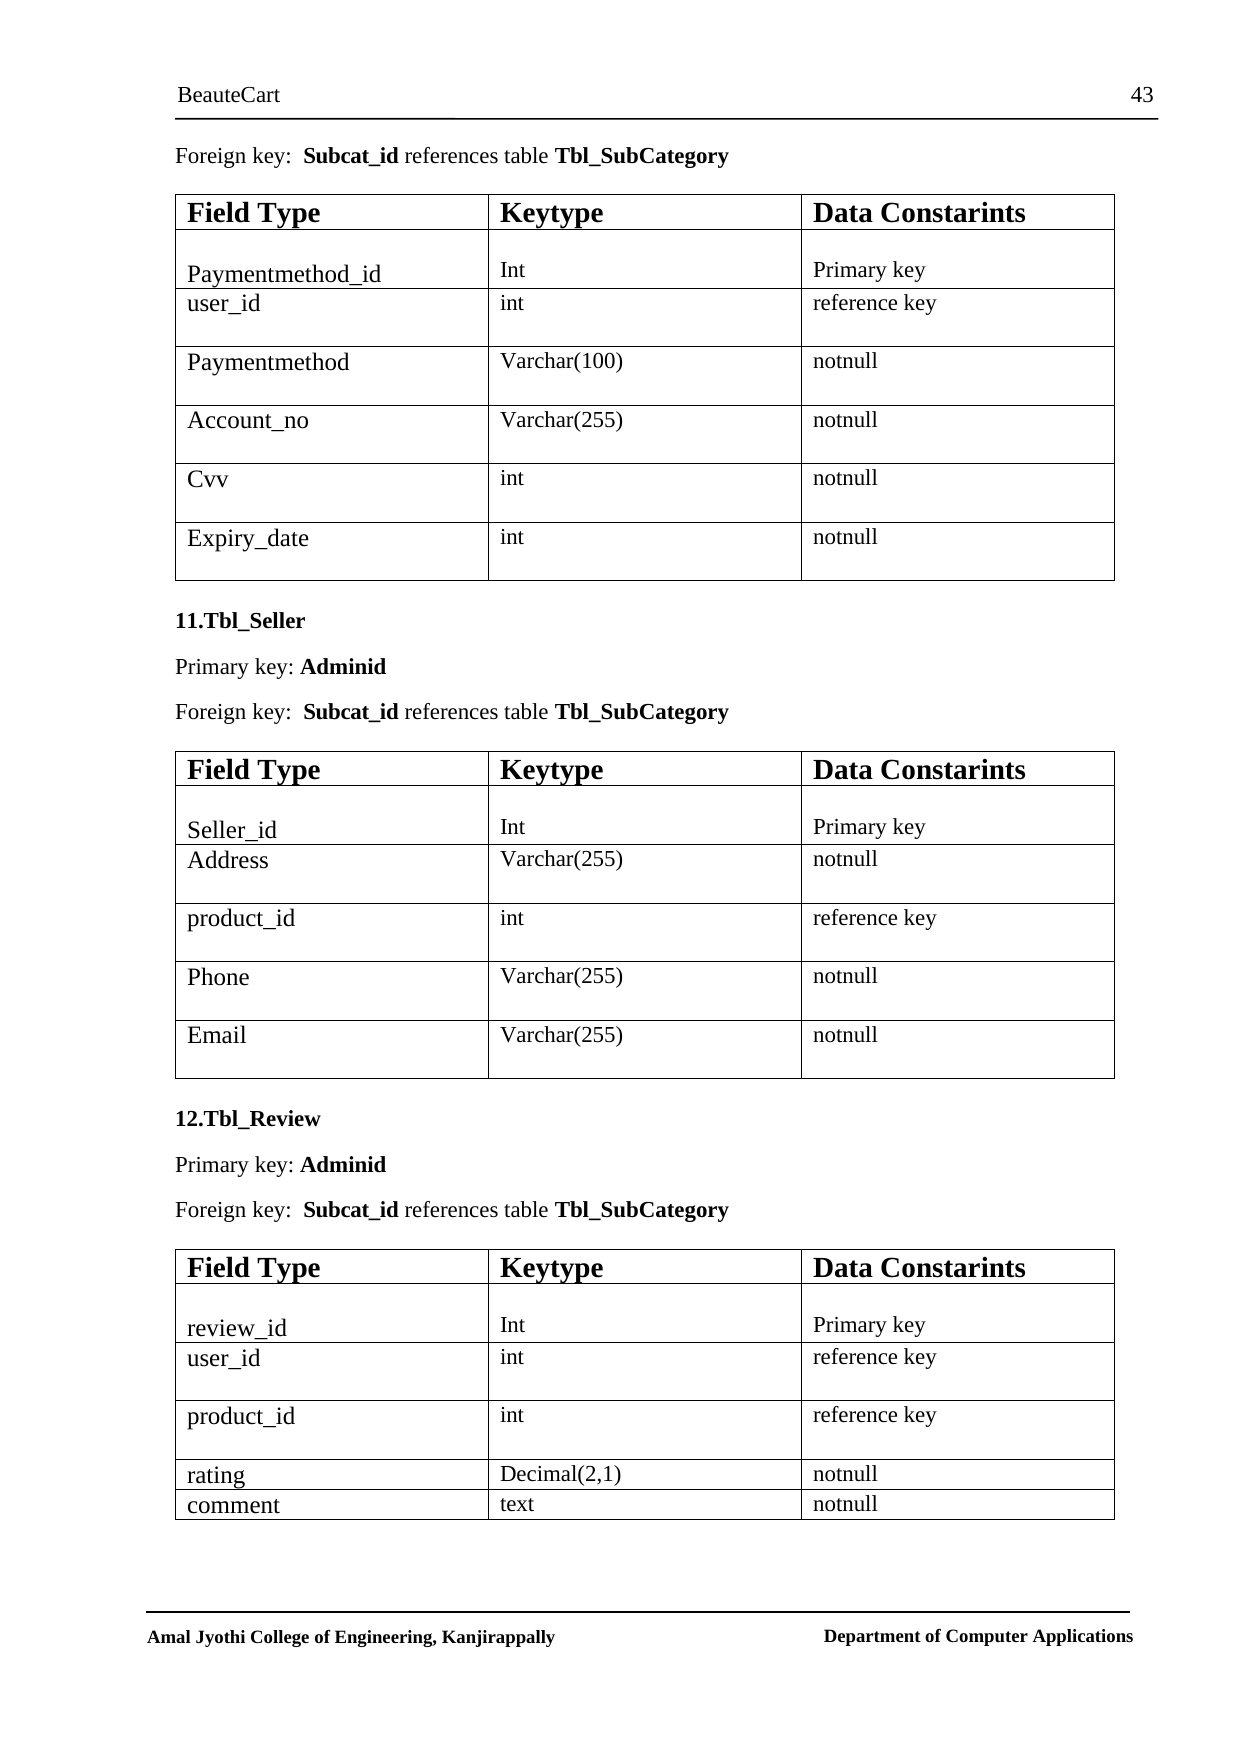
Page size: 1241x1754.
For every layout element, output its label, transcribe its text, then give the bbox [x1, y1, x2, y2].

table_cell comment [176, 1490, 488, 1518]
table_cell Varchar(255) [489, 406, 801, 463]
table_cell notnull [802, 406, 1114, 463]
table_cell Address [176, 845, 488, 902]
table_cell Int [489, 230, 801, 287]
text Primary key: Adminid [175, 653, 1162, 679]
table_cell Paymentmethod [176, 347, 488, 404]
text Primary key: Adminid [175, 1151, 1162, 1177]
table_header Data Constarints [802, 195, 1114, 229]
table_header Data Constarints [802, 1250, 1114, 1283]
table_cell Varchar(100) [489, 347, 801, 404]
table_cell Primary key [802, 786, 1114, 844]
table_cell int [489, 289, 801, 346]
table_cell reference key [802, 904, 1114, 961]
table_header Field Type [176, 752, 488, 785]
table_cell Account_no [176, 406, 488, 463]
table_cell Varchar(255) [489, 1021, 801, 1078]
table_cell text [489, 1490, 801, 1518]
table_cell Primary key [802, 1284, 1114, 1342]
table_cell product_id [176, 1401, 488, 1459]
table_cell Email [176, 1021, 488, 1078]
table_cell notnull [802, 523, 1114, 580]
table_cell int [489, 464, 801, 522]
text 11.Tbl_Seller [175, 608, 1162, 634]
text Foreign key: Subcat_id references table Tbl_SubCategory [175, 142, 1162, 168]
table_cell review_id [176, 1284, 488, 1342]
text Foreign key: Subcat_id references table Tbl_SubCategory [175, 698, 1162, 724]
table_cell Decimal(2,1) [489, 1460, 801, 1489]
table_cell notnull [802, 962, 1114, 1019]
table_cell int [489, 904, 801, 961]
table_cell notnull [802, 845, 1114, 902]
table_cell notnull [802, 1490, 1114, 1518]
text Foreign key: Subcat_id references table Tbl_SubCategory [175, 1196, 1162, 1222]
table_cell Primary key [802, 230, 1114, 287]
table_header Field Type [176, 195, 488, 229]
table_cell reference key [802, 289, 1114, 346]
table_header Field Type [176, 1250, 488, 1283]
table_cell notnull [802, 464, 1114, 522]
table_cell Varchar(255) [489, 962, 801, 1019]
table_header Keytype [489, 195, 801, 229]
table_cell Cvv [176, 464, 488, 522]
table_header Data Constarints [802, 752, 1114, 785]
table_cell Int [489, 1284, 801, 1342]
table_cell notnull [802, 1021, 1114, 1078]
table_cell int [489, 1401, 801, 1459]
table_cell rating [176, 1460, 488, 1489]
table_cell user_id [176, 1343, 488, 1400]
table_cell Int [489, 786, 801, 844]
table_cell user_id [176, 289, 488, 346]
table_cell int [489, 1343, 801, 1400]
table_header Keytype [489, 752, 801, 785]
table_cell notnull [802, 347, 1114, 404]
table_header Keytype [489, 1250, 801, 1283]
table_cell reference key [802, 1343, 1114, 1400]
table_cell Seller_id [176, 786, 488, 844]
table_cell reference key [802, 1401, 1114, 1459]
text 12.Tbl_Review [175, 1106, 1162, 1132]
table_cell int [489, 523, 801, 580]
table_cell notnull [802, 1460, 1114, 1489]
table_cell Expiry_date [176, 523, 488, 580]
table_cell Varchar(255) [489, 845, 801, 902]
table_cell Paymentmethod_id [176, 230, 488, 287]
table_cell Phone [176, 962, 488, 1019]
table_cell product_id [176, 904, 488, 961]
